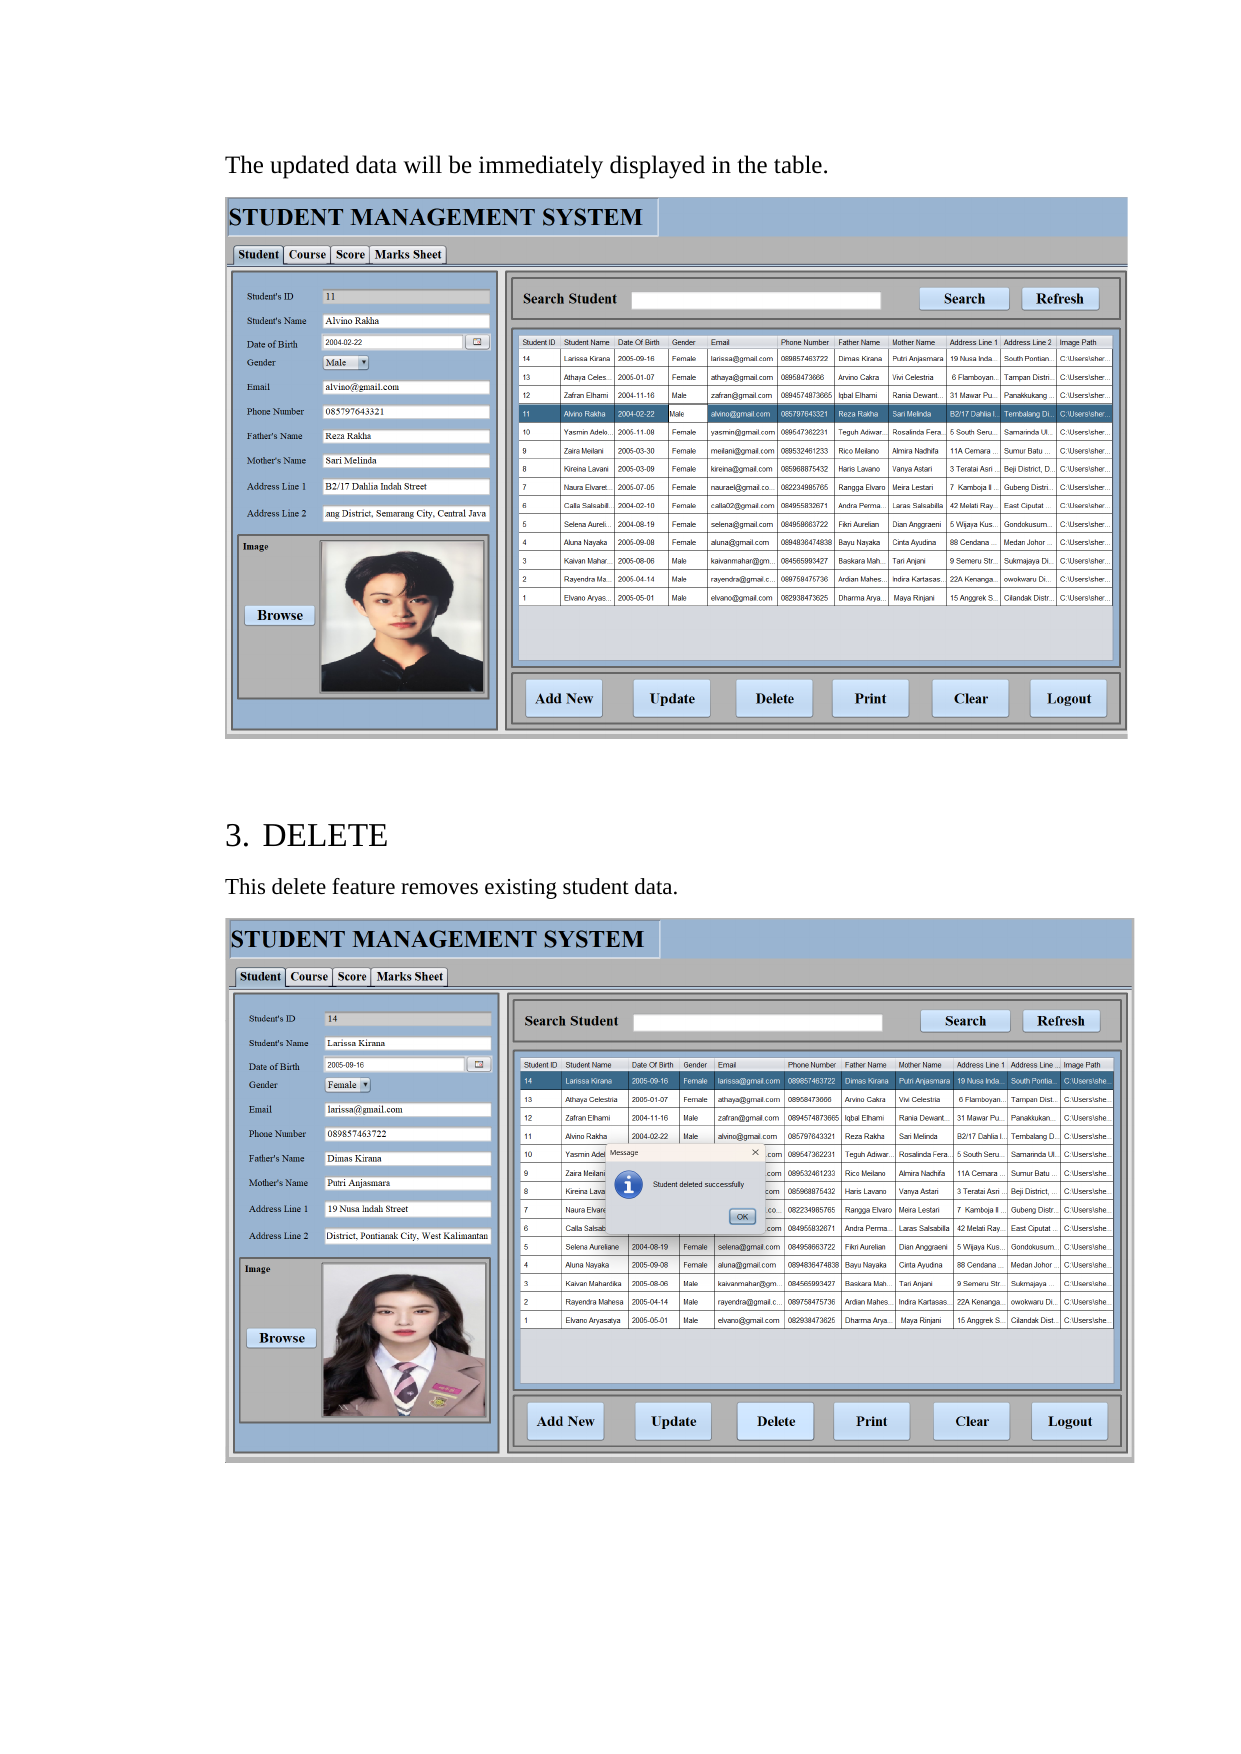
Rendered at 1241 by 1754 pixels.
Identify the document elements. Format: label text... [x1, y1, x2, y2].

picture [225, 197, 1128, 739]
text The updated data will be immediately displayed in the table. [225, 150, 1090, 179]
text This delete feature removes existing student data. [225, 873, 1090, 900]
picture [225, 918, 1135, 1463]
list DELETE [225, 815, 1090, 854]
